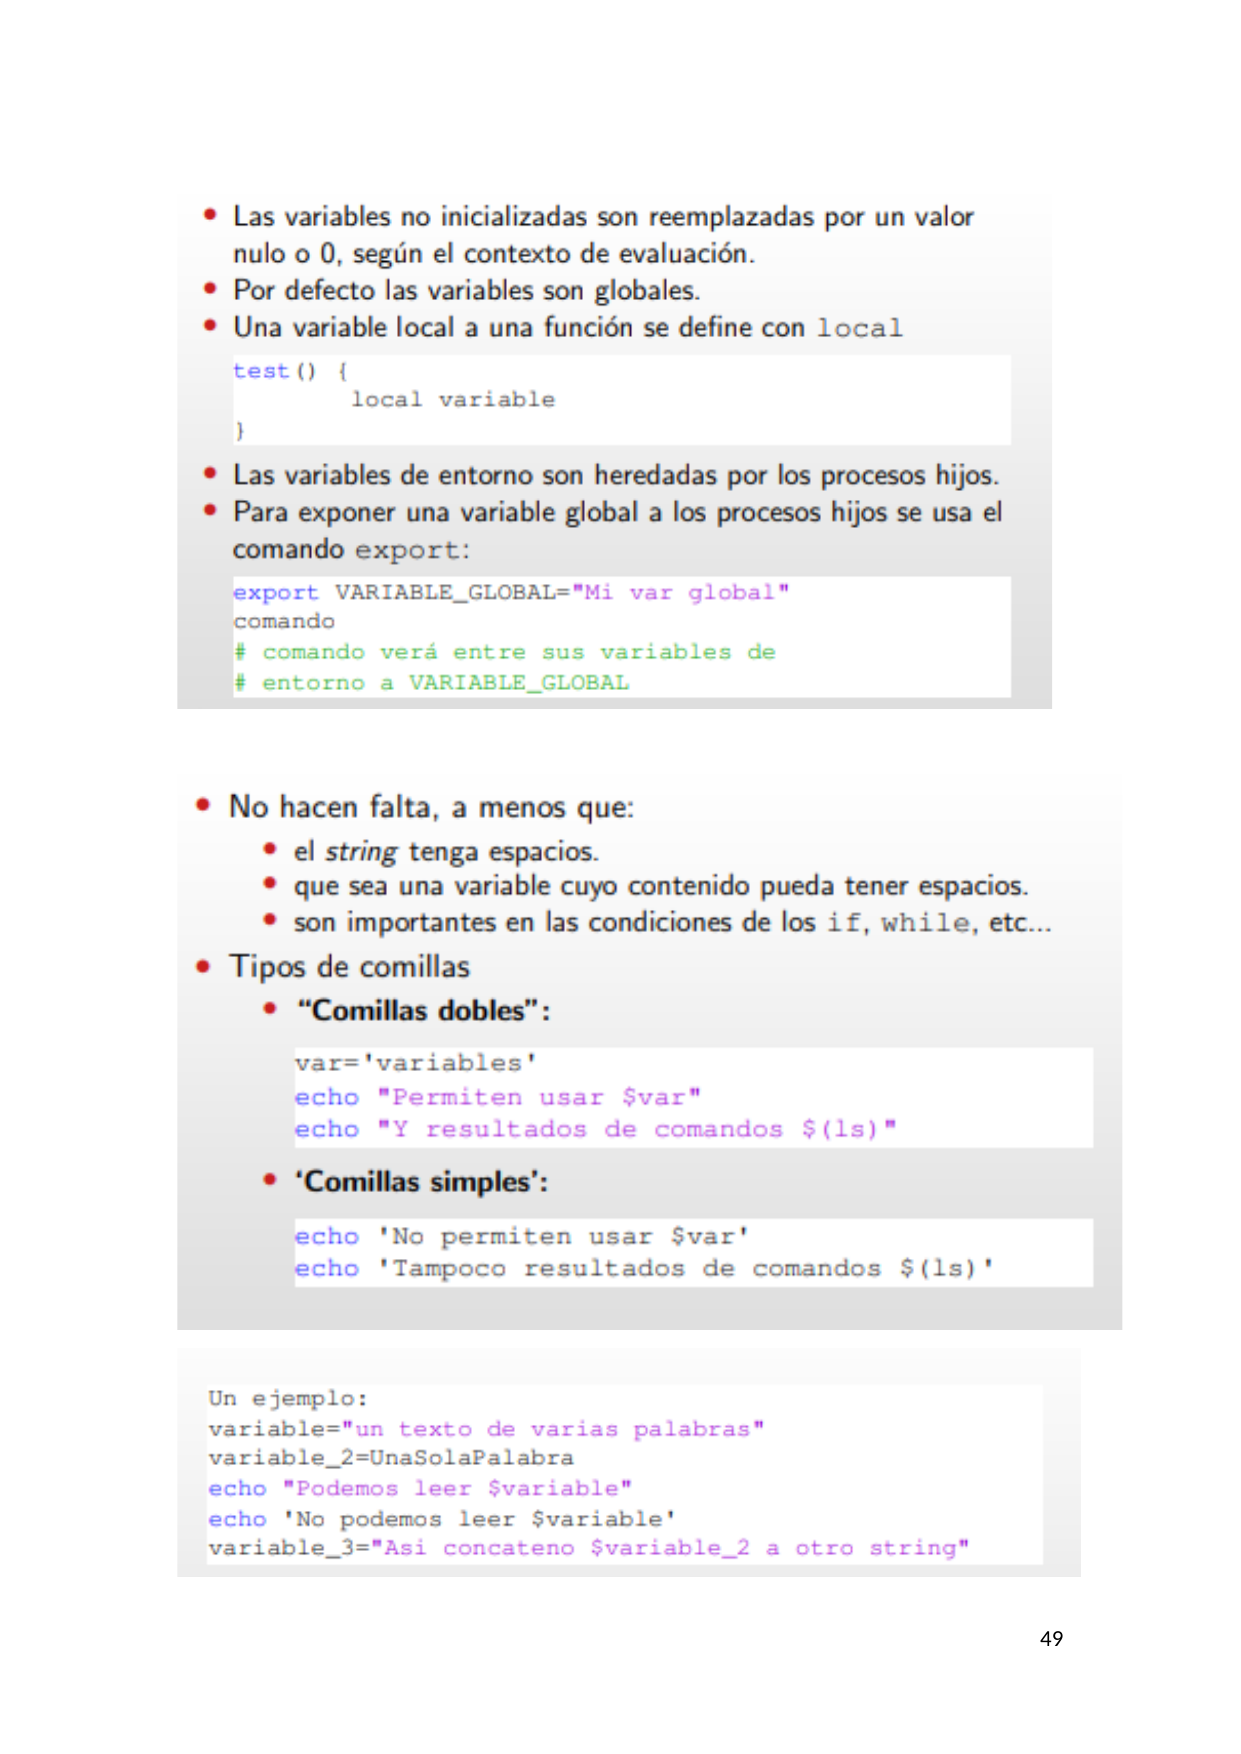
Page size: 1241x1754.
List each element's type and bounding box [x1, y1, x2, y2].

picture [177, 1348, 1081, 1577]
picture [177, 194, 1053, 709]
picture [177, 774, 1123, 1330]
